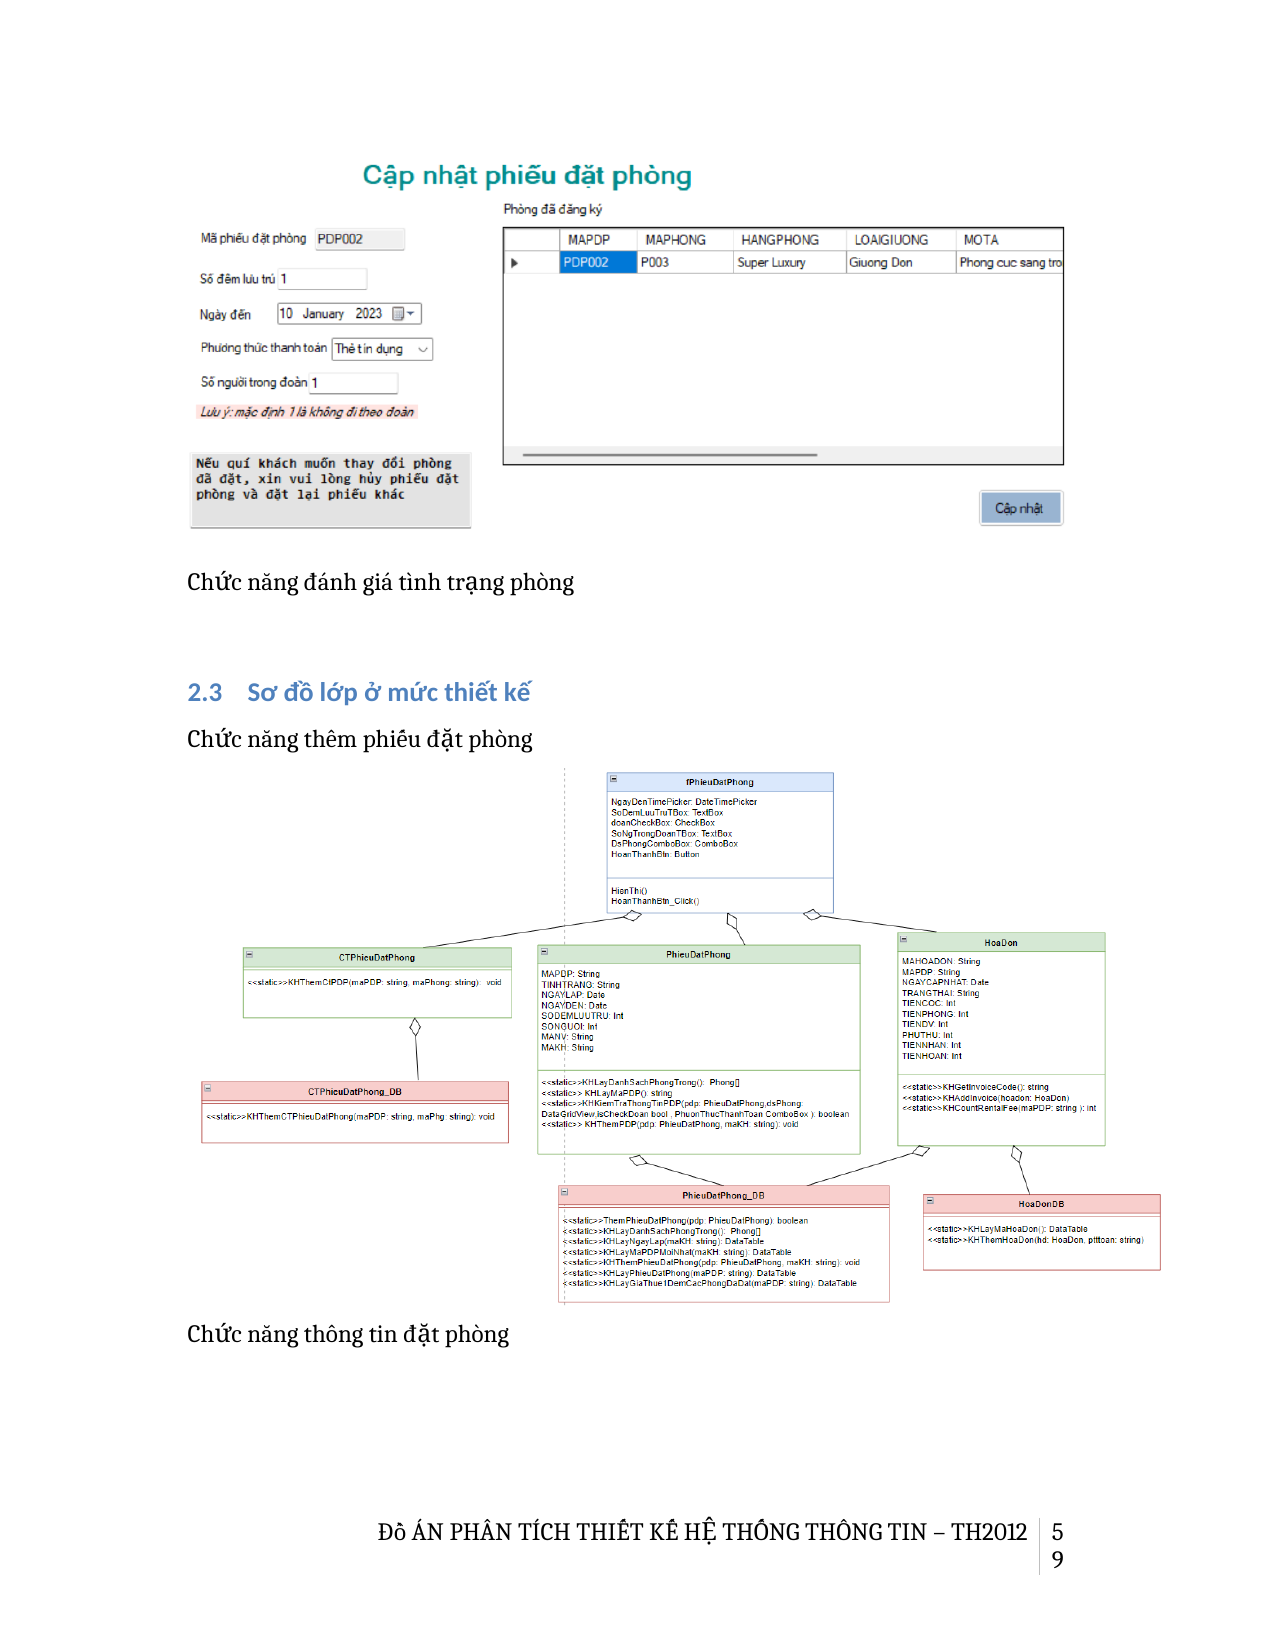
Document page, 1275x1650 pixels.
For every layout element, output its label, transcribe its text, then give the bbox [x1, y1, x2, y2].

subtitle Sơ đồ lớp ở mức thiết kế [187, 675, 1087, 708]
picture [187, 150, 1088, 554]
picture [187, 768, 1166, 1306]
text Chức năng thêm phiếu đặt phòng [187, 725, 1087, 754]
text Chức năng thông tin đặt phòng [187, 1319, 1087, 1348]
text Chức năng đánh giá tình trạng phòng [187, 568, 1087, 597]
